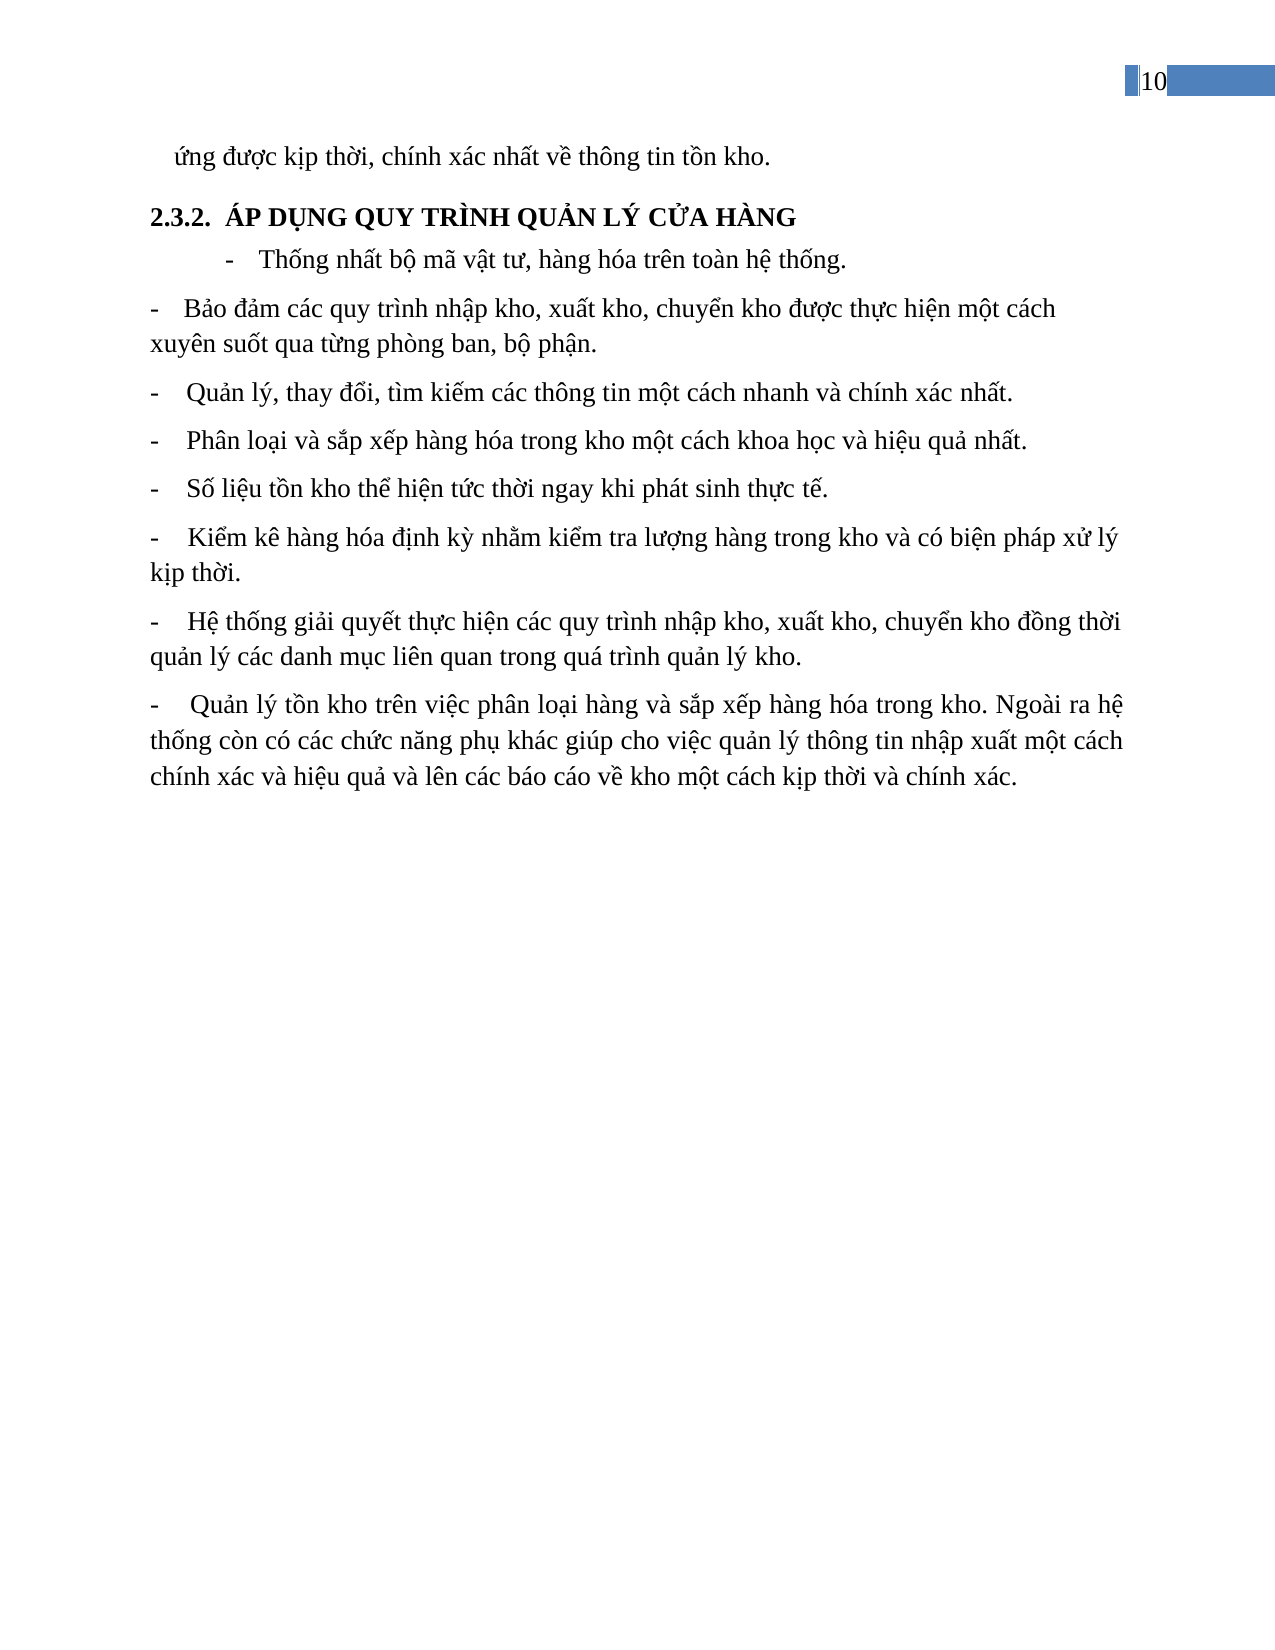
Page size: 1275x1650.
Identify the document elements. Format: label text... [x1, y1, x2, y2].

subtitle ÁP DỤNG QUY TRÌNH QUẢN LÝ CỬA HÀNG [150, 201, 1269, 232]
list Hệ thống giải quyết thực hiện các quy trình nhập kho, xuất kho, chuyển kho đồng thời quản lý các danh mục liên quan trong quá trình quản lý kho. [150, 605, 1125, 672]
list Quản lý, thay đổi, tìm kiếm các thông tin một cách nhanh và chính xác nhất. [150, 376, 1269, 407]
list Bảo đảm các quy trình nhập kho, xuất kho, chuyển kho được thực hiện một cách xuyên suốt qua từng phòng ban, bộ phận. [150, 292, 1125, 359]
list Kiểm kê hàng hóa định kỳ nhằm kiểm tra lượng hàng trong kho và có biện pháp xử lý kịp thời. [150, 521, 1125, 588]
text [174, 139, 1127, 171]
list Quản lý tồn kho trên việc phân loại hàng và sắp xếp hàng hóa trong kho. Ngoài ra hệ thống còn có các chức năng phụ khác giúp cho việc quản lý thông tin nhập xuất một cách chính xác và hiệu quả và lên các báo cáo về kho một cách kịp thời và chính xác. [150, 689, 1125, 791]
list Thống nhất bộ mã vật tư, hàng hóa trên toàn hệ thống. [225, 243, 1269, 274]
list Số liệu tồn kho thể hiện tức thời ngay khi phát sinh thực tế. [150, 472, 1269, 504]
list Phân loại và sắp xếp hàng hóa trong kho một cách khoa học và hiệu quả nhất. [150, 424, 1269, 455]
